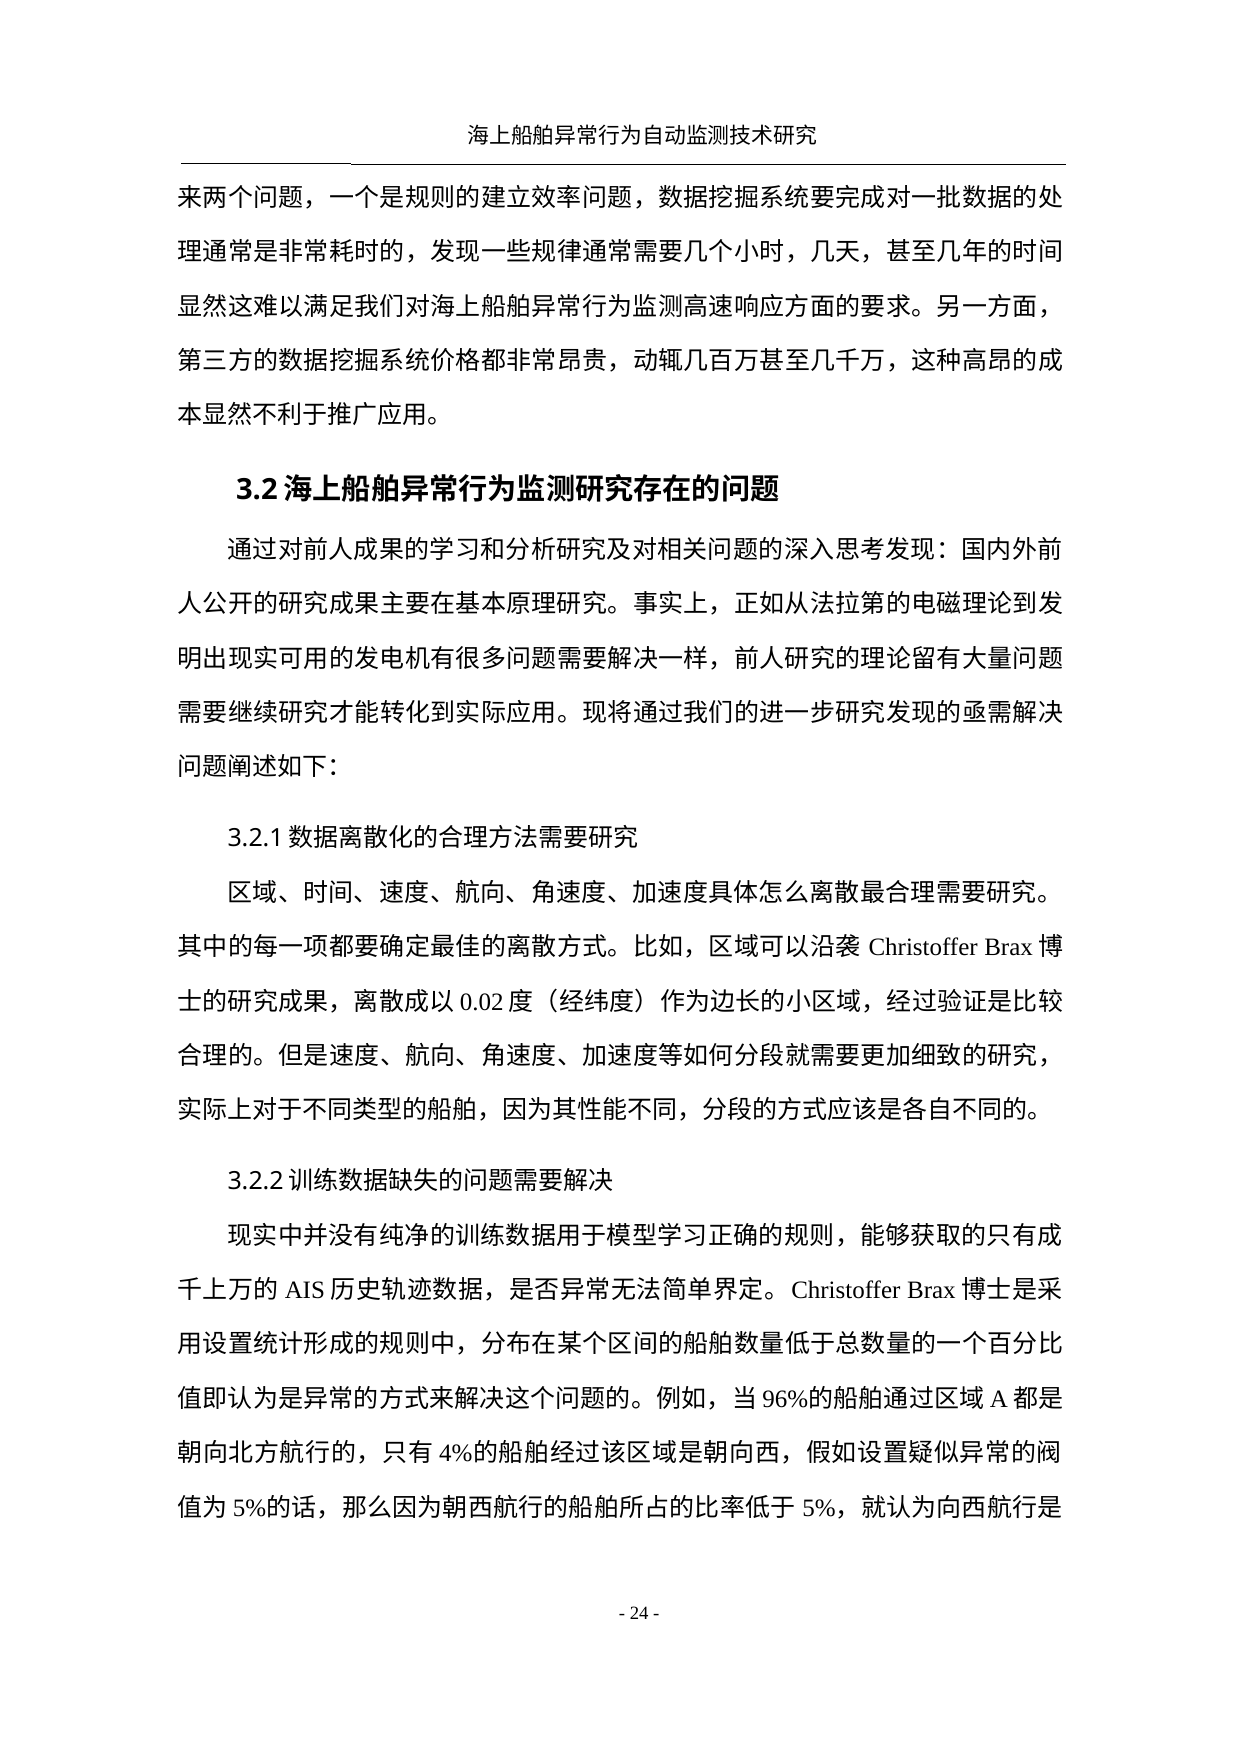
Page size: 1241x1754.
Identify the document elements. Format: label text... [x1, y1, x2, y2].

list 区域、时间、速度、航向、角速度、加速度具体怎么离散最合理需要研究。其中的每一项都要确定最佳的离散方式。比如，区域可以沿袭Christoffer Brax博士的研究成果，离散成以0.02度（经纬度）作为边长的小区域，经过验证是比较合理的。但是速度、航向、角速度、加速度等如何分段就需要更加细致的研究，实际上对于不同类型的船舶，因为其性能不同，分段的方式应该是各自不同的。 [177, 872, 1063, 1126]
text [177, 177, 1063, 431]
subtitle 3.2.2训练数据缺失的问题需要解决 [177, 1161, 1063, 1197]
text 通过对前人成果的学习和分析研究及对相关问题的深入思考发现：国内外前人公开的研究成果主要在基本原理研究。事实上，正如从法拉第的电磁理论到发明出现实可用的发电机有很多问题需要解决一样，前人研究的理论留有大量问题需要继续研究才能转化到实际应用。现将通过我们的进一步研究发现的亟需解决问题阐述如下： [177, 529, 1063, 783]
subtitle 3.2海上船舶异常行为监测研究存在的问题 [177, 466, 1063, 508]
subtitle 3.2.1数据离散化的合理方法需要研究 [177, 818, 1063, 854]
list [177, 1215, 1063, 1523]
